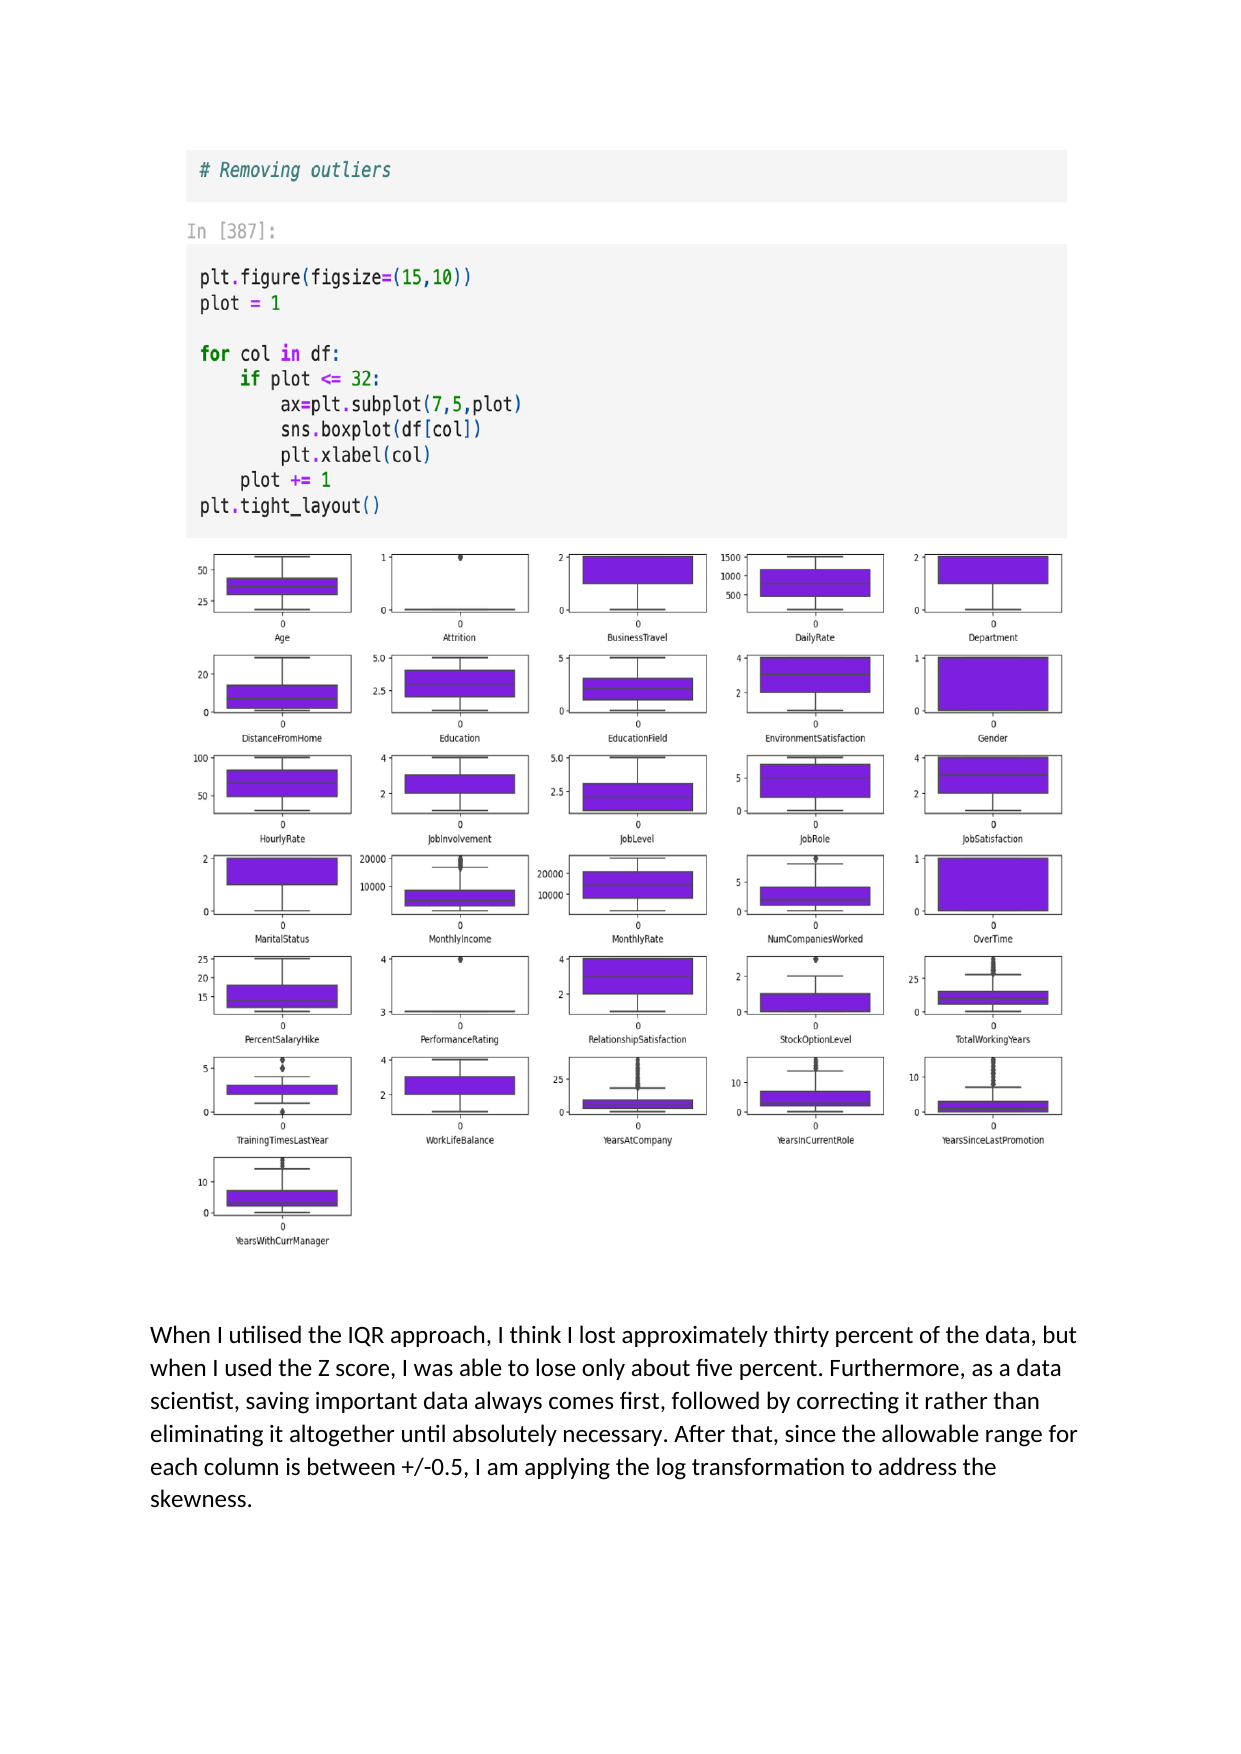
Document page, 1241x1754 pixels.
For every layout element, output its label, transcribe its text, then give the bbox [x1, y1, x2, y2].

text When I utilised the IQR approach, I think I lost approximately thirty percent of the data, but when I used the Z score, I was able to lose only about five percent. Furthermore, as a data scientist, saving important data always comes first, followed by correcting it rather than eliminating it altogether until absolutely necessary. After that, since the allowable range for each column is between +/-0.5, I am applying the log transformation to address the skewness. [150, 1319, 1090, 1544]
picture [150, 150, 1091, 1251]
